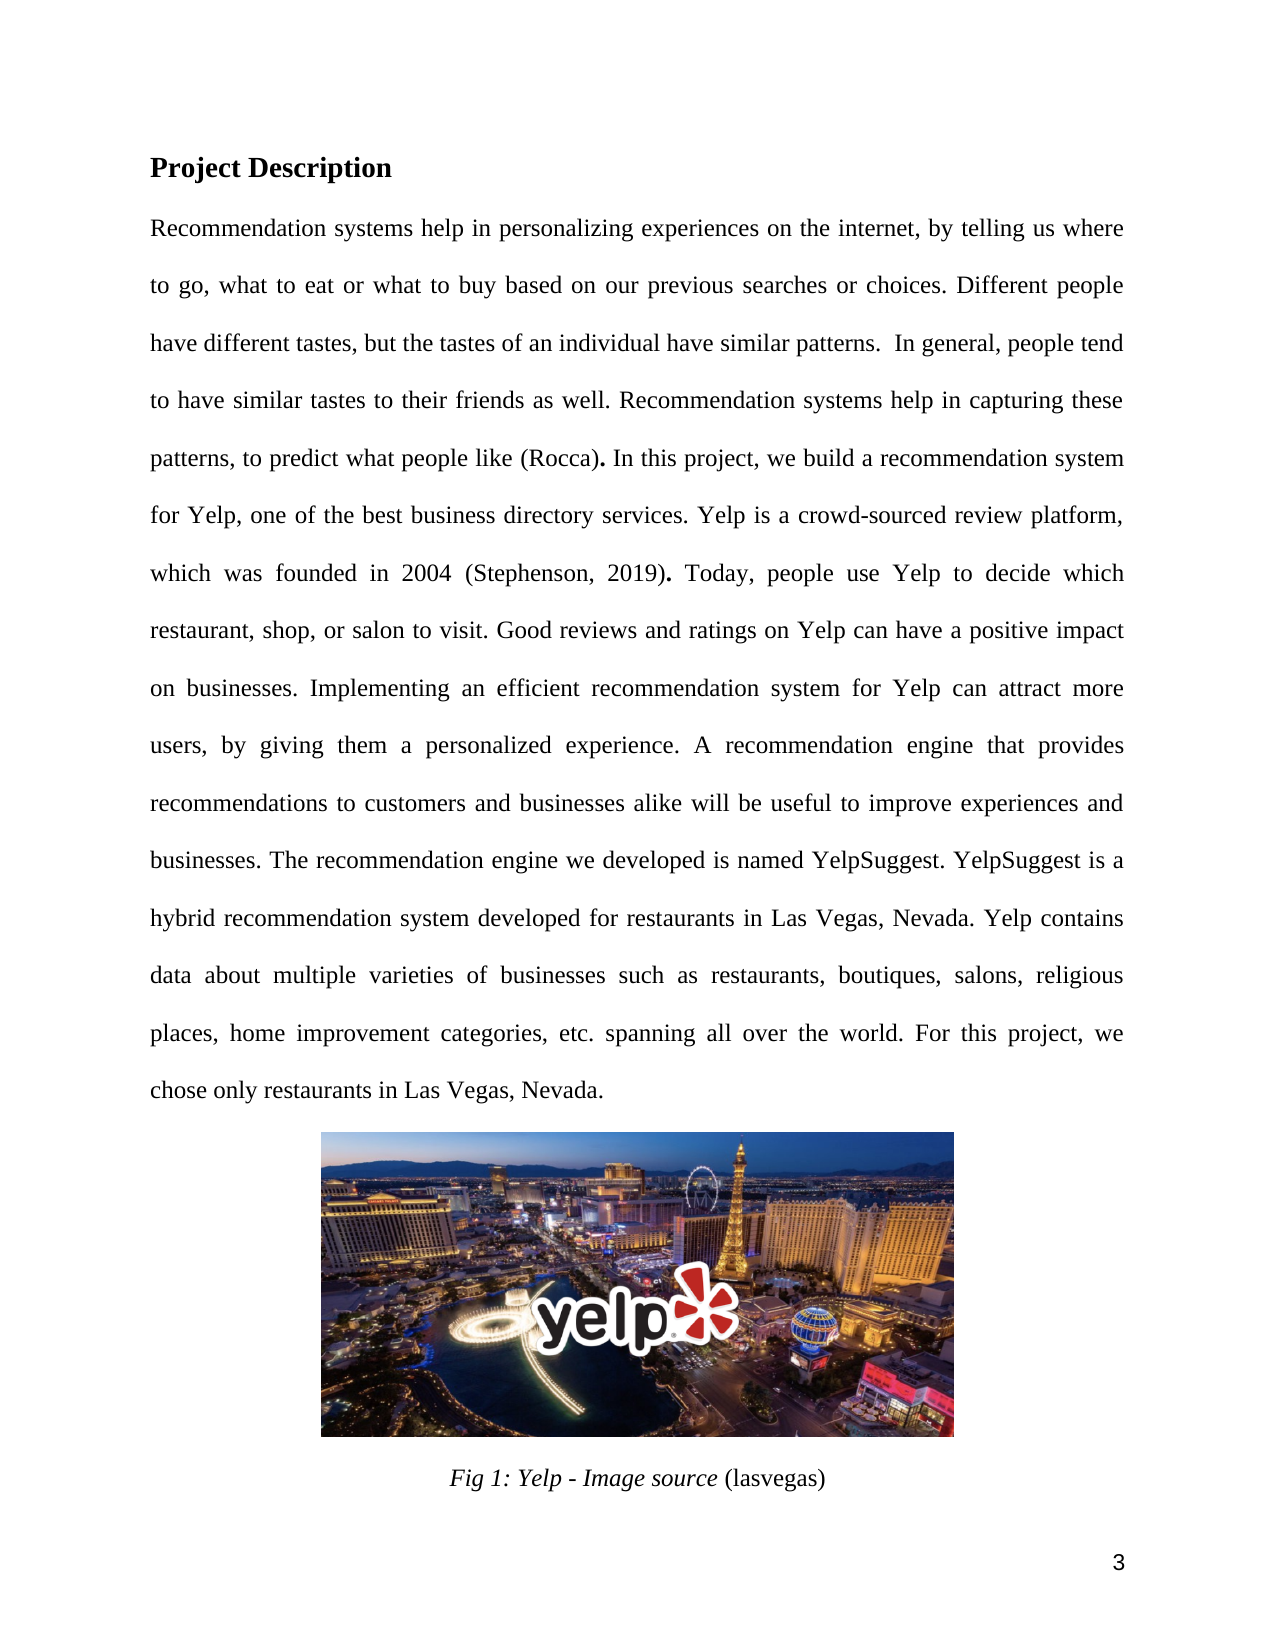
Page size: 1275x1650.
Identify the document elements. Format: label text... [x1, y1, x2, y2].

picture [321, 1132, 954, 1437]
text Recommendation systems help in personalizing experiences on the internet, by telling us where to go, what to eat or what to buy based on our previous searches or choices. Different people have different tastes, but the tastes of an individual have similar patterns. In general, people tend to have similar tastes to their friends as well. Recommendation systems help in capturing these patterns, to predict what people like . In this project, we build a recommendation system for Yelp, one of the best business directory services. Yelp is a crowd-sourced review platform, which was founded in 2004 . Today, people use Yelp to decide which restaurant, shop, or salon to visit. Good reviews and ratings on Yelp can have a positive impact on businesses. Implementing an efficient recommendation system for Yelp can attract more users, by giving them a personalized experience. A recommendation engine that provides recommendations to customers and businesses alike will be useful to improve experiences and businesses. The recommendation engine we developed is named YelpSuggest. YelpSuggest is a hybrid recommendation system developed for restaurants in Las Vegas, Nevada. Yelp contains data about multiple varieties of businesses such as restaurants, boutiques, salons, religious places, home improvement categories, etc. spanning all over the world. For this project, we chose only restaurants in Las Vegas, Nevada. [150, 213, 1125, 1104]
subtitle Project Description [150, 150, 1125, 183]
text Fig 1: Yelp - Image source [150, 1463, 1125, 1492]
